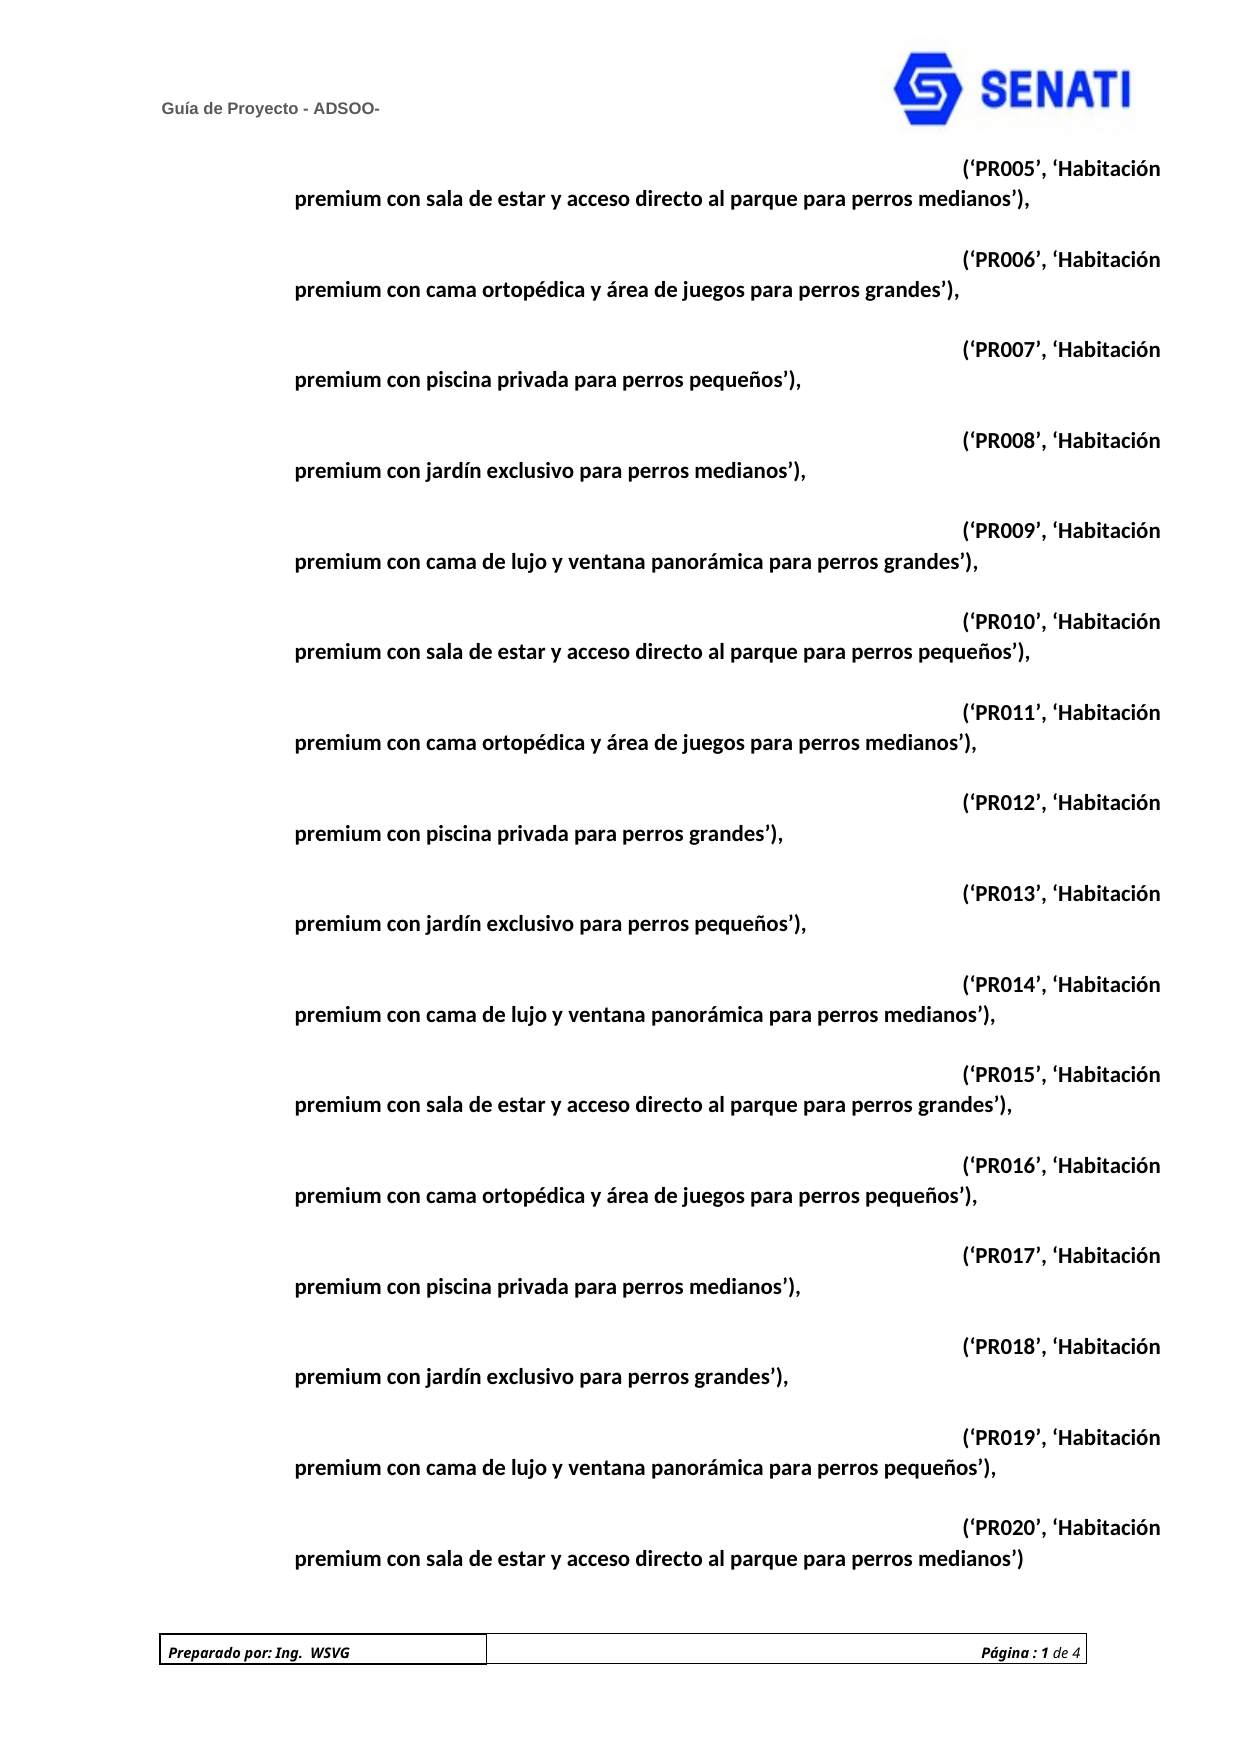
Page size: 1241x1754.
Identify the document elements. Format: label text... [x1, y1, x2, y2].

list (‘PR005’, ‘Habitación premium con sala de estar y acceso directo al parque para perros medianos’), [294, 154, 1186, 212]
list (‘PR011’, ‘Habitación premium con cama ortopédica y área de juegos para perros medianos’), [294, 698, 1186, 756]
list (‘PR019’, ‘Habitación premium con cama de lujo y ventana panorámica para perros pequeños’), [294, 1423, 1186, 1481]
list (‘PR010’, ‘Habitación premium con sala de estar y acceso directo al parque para perros pequeños’), [294, 607, 1186, 666]
list (‘PR007’, ‘Habitación premium con piscina privada para perros pequeños’), [294, 335, 1186, 394]
list (‘PR018’, ‘Habitación premium con jardín exclusivo para perros grandes’), [294, 1332, 1186, 1391]
list (‘PR015’, ‘Habitación premium con sala de estar y acceso directo al parque para perros grandes’), [294, 1060, 1186, 1119]
list (‘PR020’, ‘Habitación premium con sala de estar y acceso directo al parque para perros medianos’) [294, 1513, 1186, 1572]
list (‘PR014’, ‘Habitación premium con cama de lujo y ventana panorámica para perros medianos’), [294, 970, 1186, 1028]
list (‘PR016’, ‘Habitación premium con cama ortopédica y área de juegos para perros pequeños’), [294, 1151, 1186, 1209]
list (‘PR006’, ‘Habitación premium con cama ortopédica y área de juegos para perros grandes’), [294, 245, 1186, 303]
list (‘PR012’, ‘Habitación premium con piscina privada para perros grandes’), [294, 788, 1186, 847]
picture [871, 38, 1151, 139]
list (‘PR017’, ‘Habitación premium con piscina privada para perros medianos’), [294, 1242, 1186, 1300]
list (‘PR008’, ‘Habitación premium con jardín exclusivo para perros medianos’), [294, 426, 1186, 484]
list (‘PR013’, ‘Habitación premium con jardín exclusivo para perros pequeños’), [294, 879, 1186, 937]
list (‘PR009’, ‘Habitación premium con cama de lujo y ventana panorámica para perros grandes’), [294, 517, 1186, 575]
